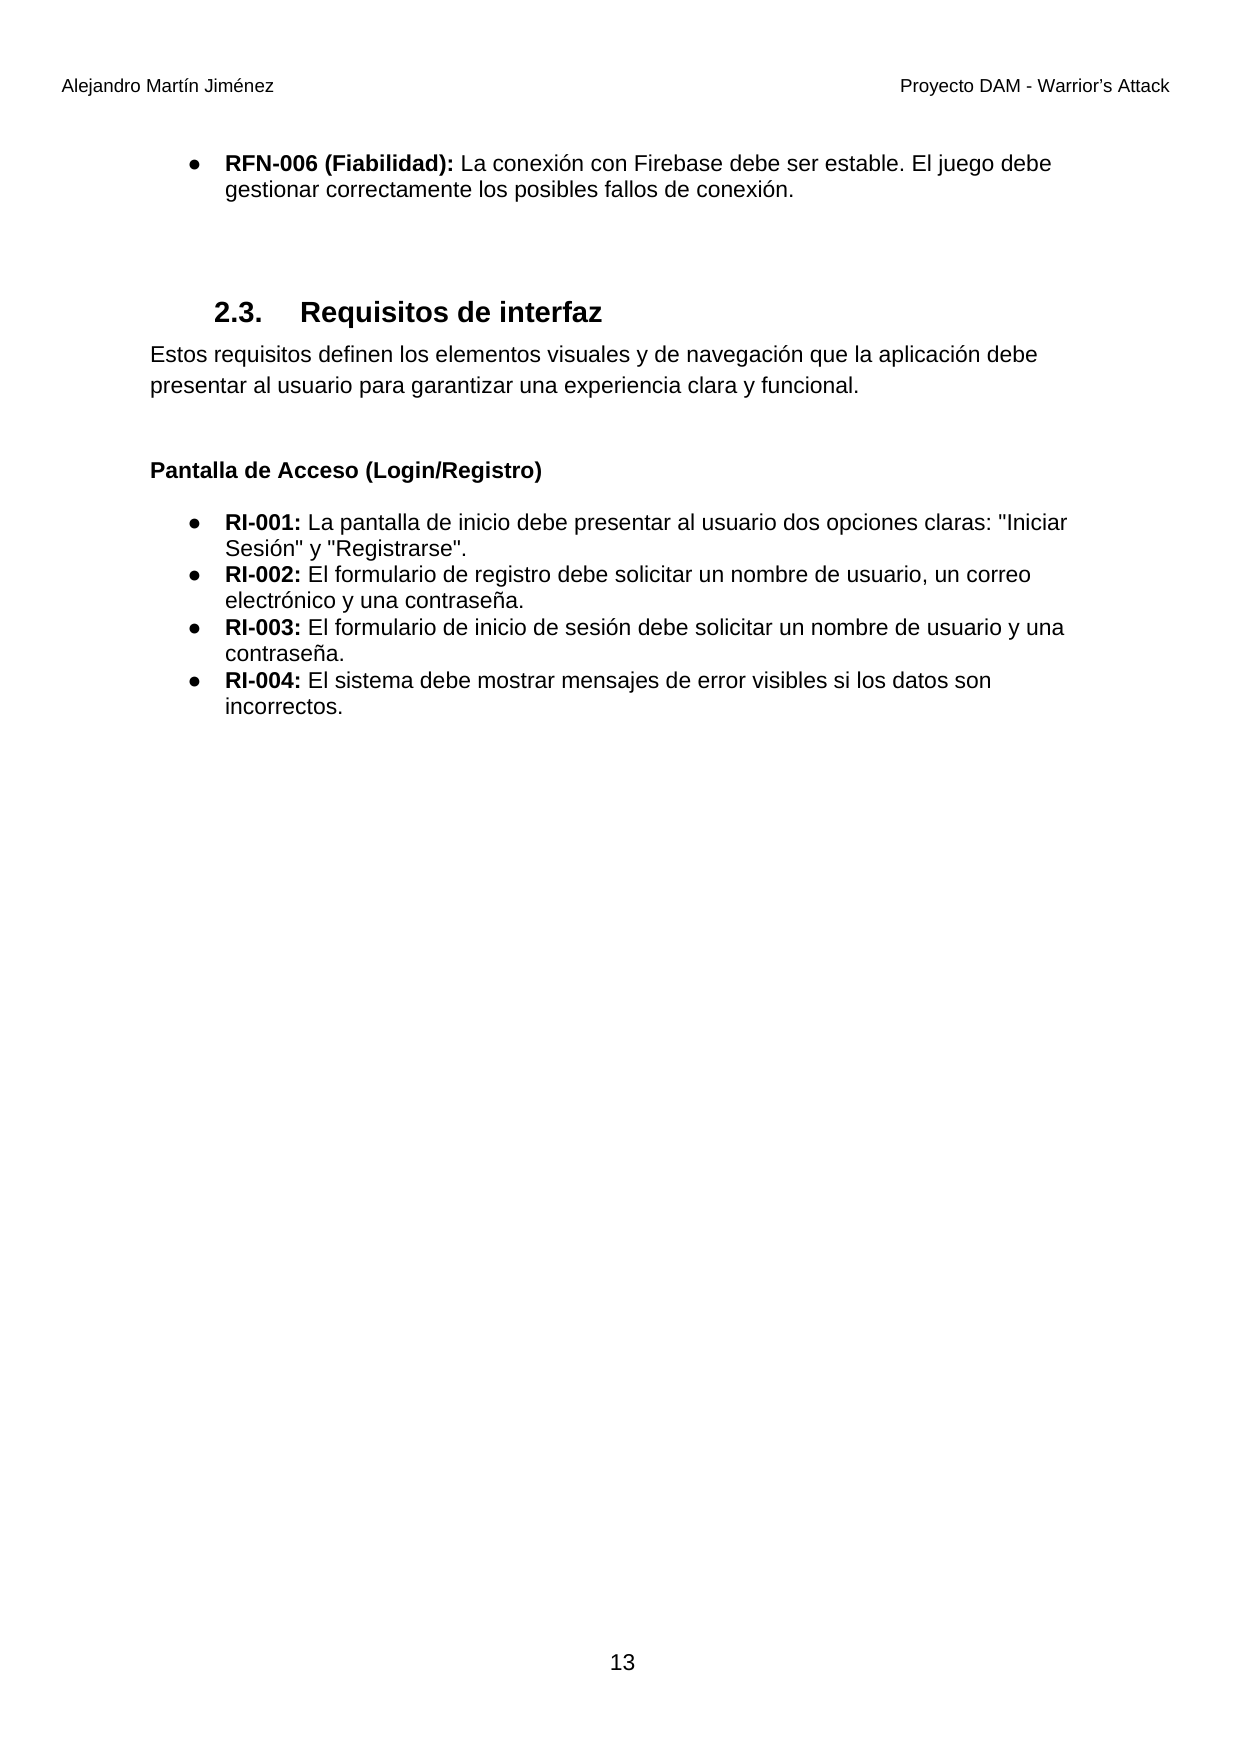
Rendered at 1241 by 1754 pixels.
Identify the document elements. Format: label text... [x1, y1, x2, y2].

list RI-004: El sistema debe mostrar mensajes de error visibles si los datos son incorrectos. [187, 667, 1094, 719]
text Estos requisitos definen los elementos visuales y de navegación que la aplicación debe presentar al usuario para garantizar una experiencia clara y funcional. [150, 341, 1094, 398]
list RFN-006 (Fiabilidad): La conexión con Firebase debe ser estable. El juego debe gestionar correctamente los posibles fallos de conexión. [187, 150, 1094, 203]
list RI-002: El formulario de registro debe solicitar un nombre de usuario, un correo electrónico y una contraseña. [187, 561, 1094, 614]
subtitle Requisitos de interfaz [262, 295, 1094, 329]
list RI-003: El formulario de inicio de sesión debe solicitar un nombre de usuario y una contraseña. [187, 614, 1094, 667]
text Pantalla de Acceso (Login/Registro) [150, 457, 1094, 483]
list RI-001: La pantalla de inicio debe presentar al usuario dos opciones claras: "Iniciar Sesión" y "Registrarse". [187, 508, 1094, 561]
